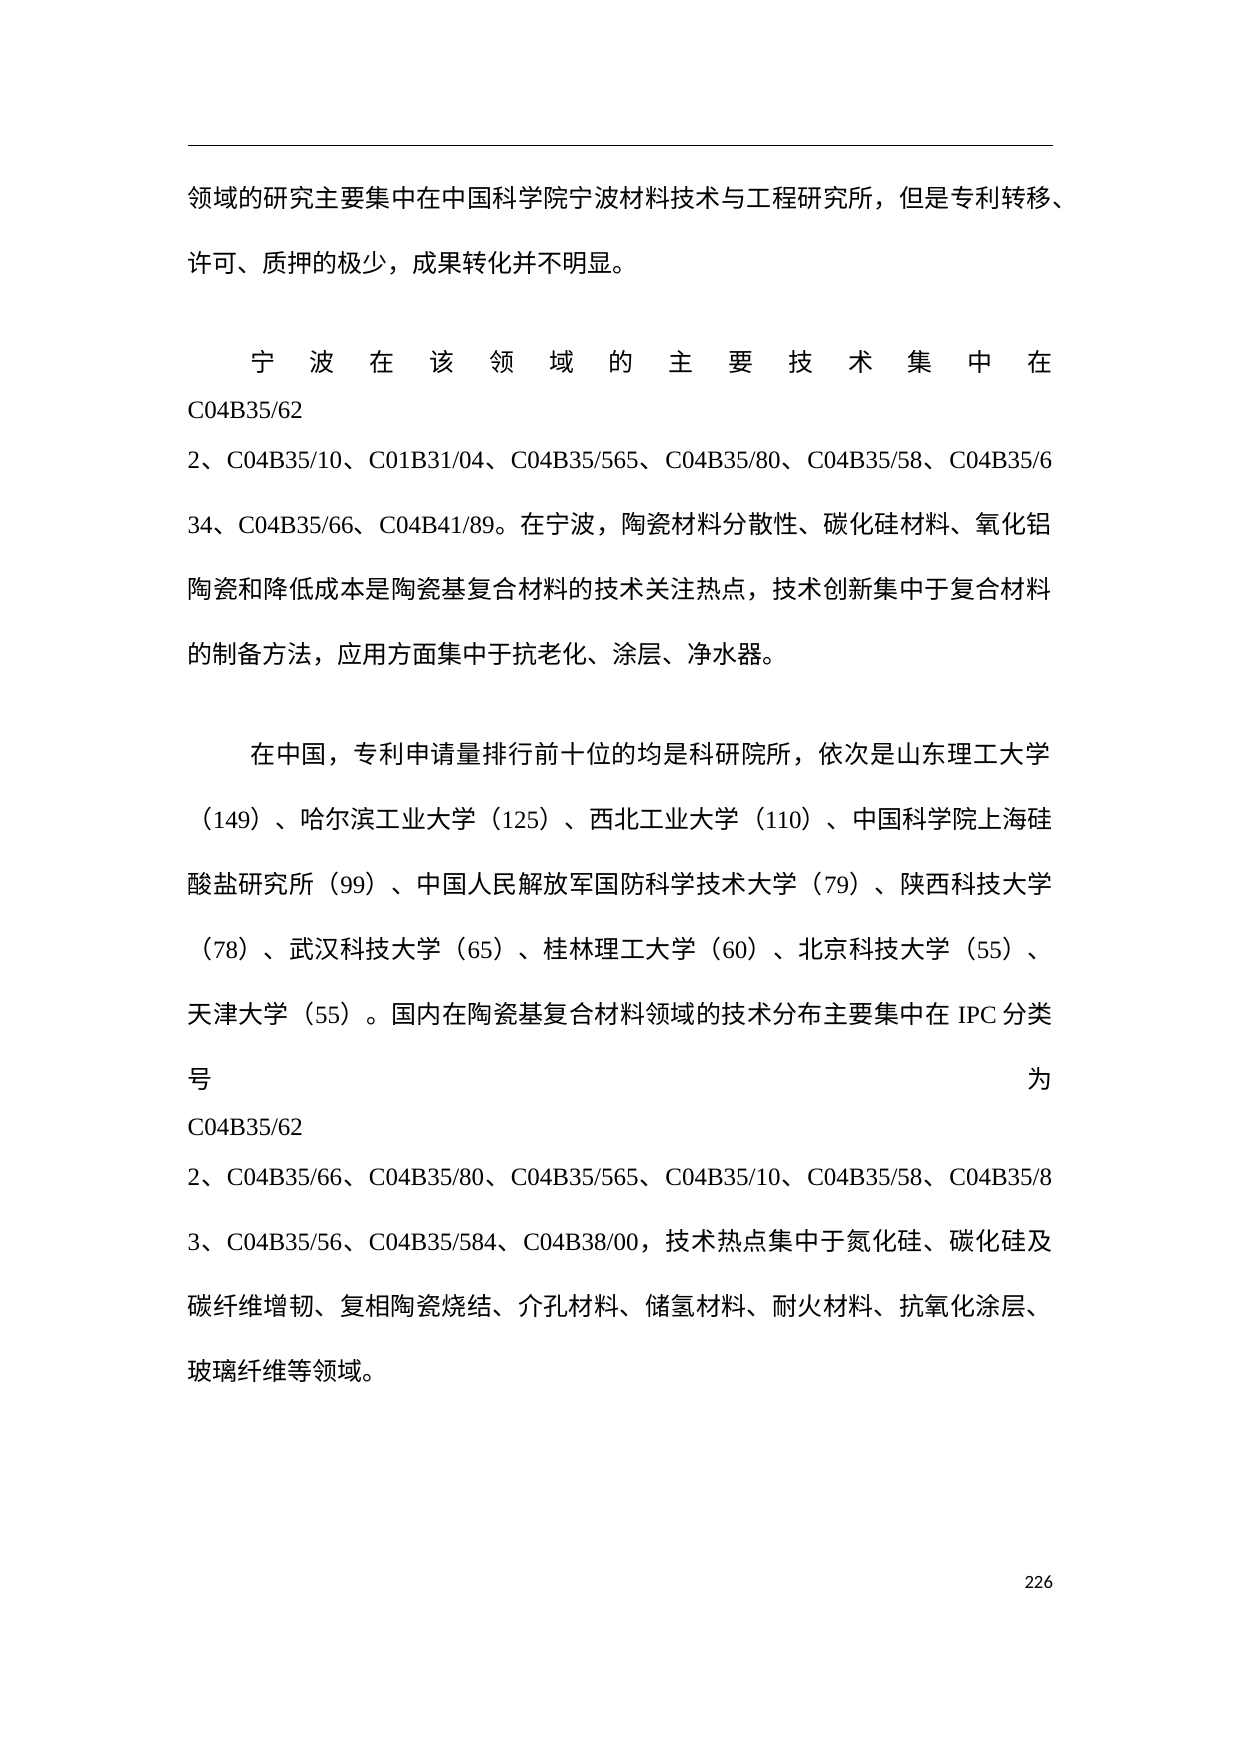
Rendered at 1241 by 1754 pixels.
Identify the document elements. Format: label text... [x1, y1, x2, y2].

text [187, 164, 1053, 294]
text 宁波在该领域的主要技术集中在C04B35/622、C04B35/10、C01B31/04、C04B35/565、C04B35/80、C04B35/58、C04B35/634、C04B35/66、C04B41/89。在宁波，陶瓷材料分散性、碳化硅材料、氧化铝陶瓷和降低成本是陶瓷基复合材料的技术关注热点，技术创新集中于复合材料的制备方法，应用方面集中于抗老化、涂层、净水器。 [187, 328, 1053, 686]
text 在中国，专利申请量排行前十位的均是科研院所，依次是山东理工大学（149）、哈尔滨工业大学（125）、西北工业大学（110）、中国科学院上海硅酸盐研究所（99）、中国人民解放军国防科学技术大学（79）、陕西科技大学（78）、武汉科技大学（65）、桂林理工大学（60）、北京科技大学（55）、天津大学（55）。国内在陶瓷基复合材料领域的技术分布主要集中在IPC分类号为C04B35/622、C04B35/66、C04B35/80、C04B35/565、C04B35/10、C04B35/58、C04B35/83、C04B35/56、C04B35/584、C04B38/00，技术热点集中于氮化硅、碳化硅及碳纤维增韧、复相陶瓷烧结、介孔材料、储氢材料、耐火材料、抗氧化涂层、玻璃纤维等领域。 [187, 720, 1053, 1402]
